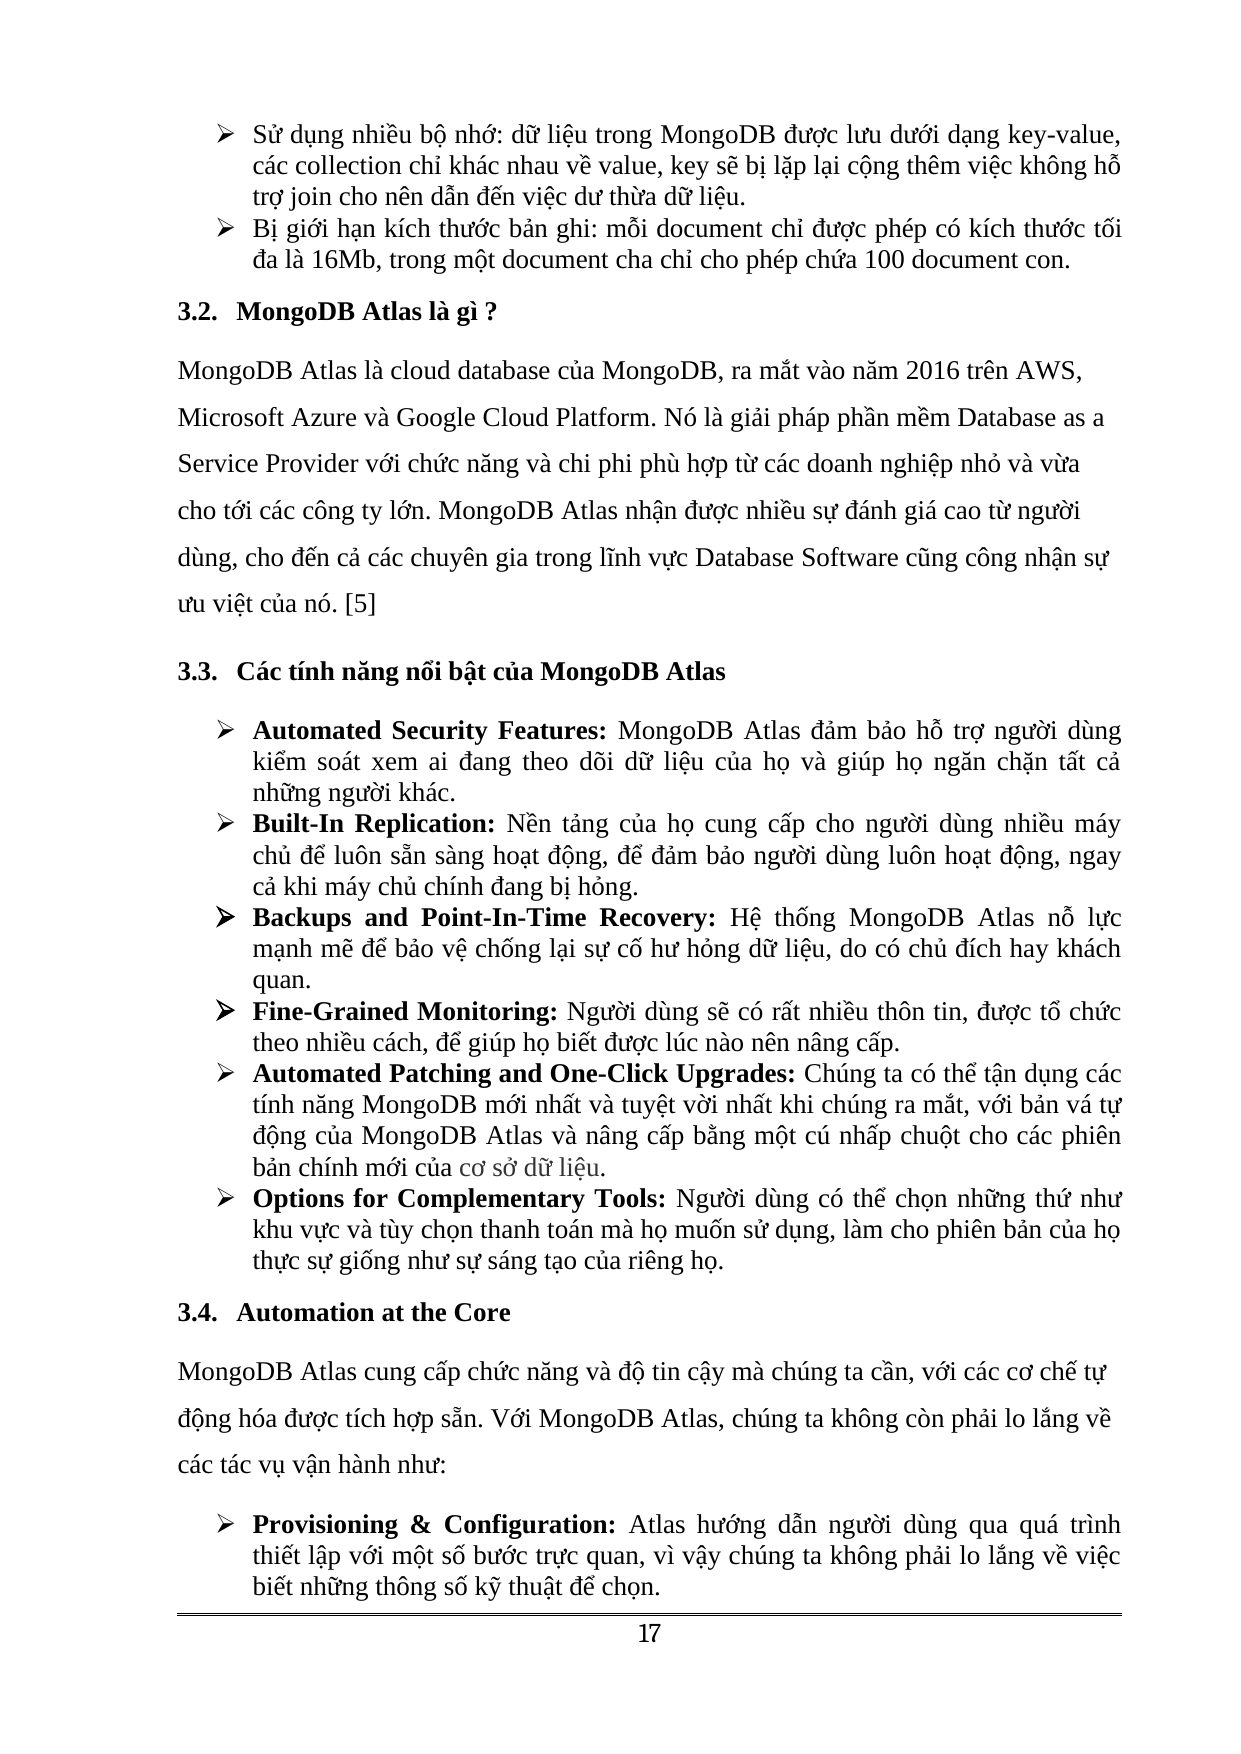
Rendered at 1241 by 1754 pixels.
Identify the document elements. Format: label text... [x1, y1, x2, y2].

list Automated Patching and One-Click Upgrades: Chúng ta có thể tận dụng các tính năng MongoDB mới nhất và tuyệt vời nhất khi chúng ra mắt, với bản vá tự động của MongoDB Atlas và nâng cấp bằng một cú nhấp chuột cho các phiên bản chính mới của cơ sở dữ liệu. [215, 1057, 1122, 1182]
text MongoDB Atlas là cloud database của MongoDB, ra mắt vào năm 2016 trên AWS, Microsoft Azure và Google Cloud Platform. Nó là giải pháp phần mềm Database as a Service Provider với chức năng và chi phi phù hợp từ các doanh nghiệp nhỏ và vừa cho tới các công ty lớn. MongoDB Atlas nhận được nhiều sự đánh giá cao từ người dùng, cho đến cả các chuyên gia trong lĩnh vực Database Software cũng công nhận sự ưu việt của nó. [177, 354, 1122, 618]
subtitle Automation at the Core [177, 1296, 1122, 1327]
subtitle MongoDB Atlas là gì ? [177, 295, 1122, 326]
list Fine-Grained Monitoring: Người dùng sẽ có rất nhiều thôn tin, được tổ chức theo nhiều cách, để giúp họ biết được lúc nào nên nâng cấp. [215, 995, 1122, 1057]
text MongoDB Atlas cung cấp chức năng và độ tin cậy mà chúng ta cần, với các cơ chế tự động hóa được tích hợp sẵn. Với MongoDB Atlas, chúng ta không còn phải lo lắng về các tác vụ vận hành như: [177, 1355, 1122, 1480]
list Backups and Point-In-Time Recovery: Hệ thống MongoDB Atlas nỗ lực mạnh mẽ để bảo vệ chống lại sự cố hư hỏng dữ liệu, do có chủ đích hay khách quan. [215, 901, 1122, 995]
list Options for Complementary Tools: Người dùng có thể chọn những thứ như khu vực và tùy chọn thanh toán mà họ muốn sử dụng, làm cho phiên bản của họ thực sự giống như sự sáng tạo của riêng họ. [215, 1182, 1122, 1275]
list Provisioning & Configuration: Atlas hướng dẫn người dùng qua quá trình thiết lập với một số bước trực quan, vì vậy chúng ta không phải lo lắng về việc biết những thông số kỹ thuật để chọn. [215, 1508, 1122, 1601]
list Bị giới hạn kích thước bản ghi: mỗi document chỉ được phép có kích thước tối đa là 16Mb, trong một document cha chỉ cho phép chứa 100 document con. [215, 212, 1122, 274]
list Built-In Replication: Nền tảng của họ cung cấp cho người dùng nhiều máy chủ để luôn sẵn sàng hoạt động, để đảm bảo người dùng luôn hoạt động, ngay cả khi máy chủ chính đang bị hỏng. [215, 808, 1122, 901]
subtitle Các tính năng nổi bật của MongoDB Atlas [177, 655, 1122, 686]
list Automated Security Features: MongoDB Atlas đảm bảo hỗ trợ người dùng kiểm soát xem ai đang theo dõi dữ liệu của họ và giúp họ ngăn chặn tất cả những người khác. [215, 714, 1122, 808]
list Sử dụng nhiều bộ nhớ: dữ liệu trong MongoDB được lưu dưới dạng key-value, các collection chỉ khác nhau về value, key sẽ bị lặp lại cộng thêm việc không hỗ trợ join cho nên dẫn đến việc dư thừa dữ liệu. [215, 118, 1122, 212]
